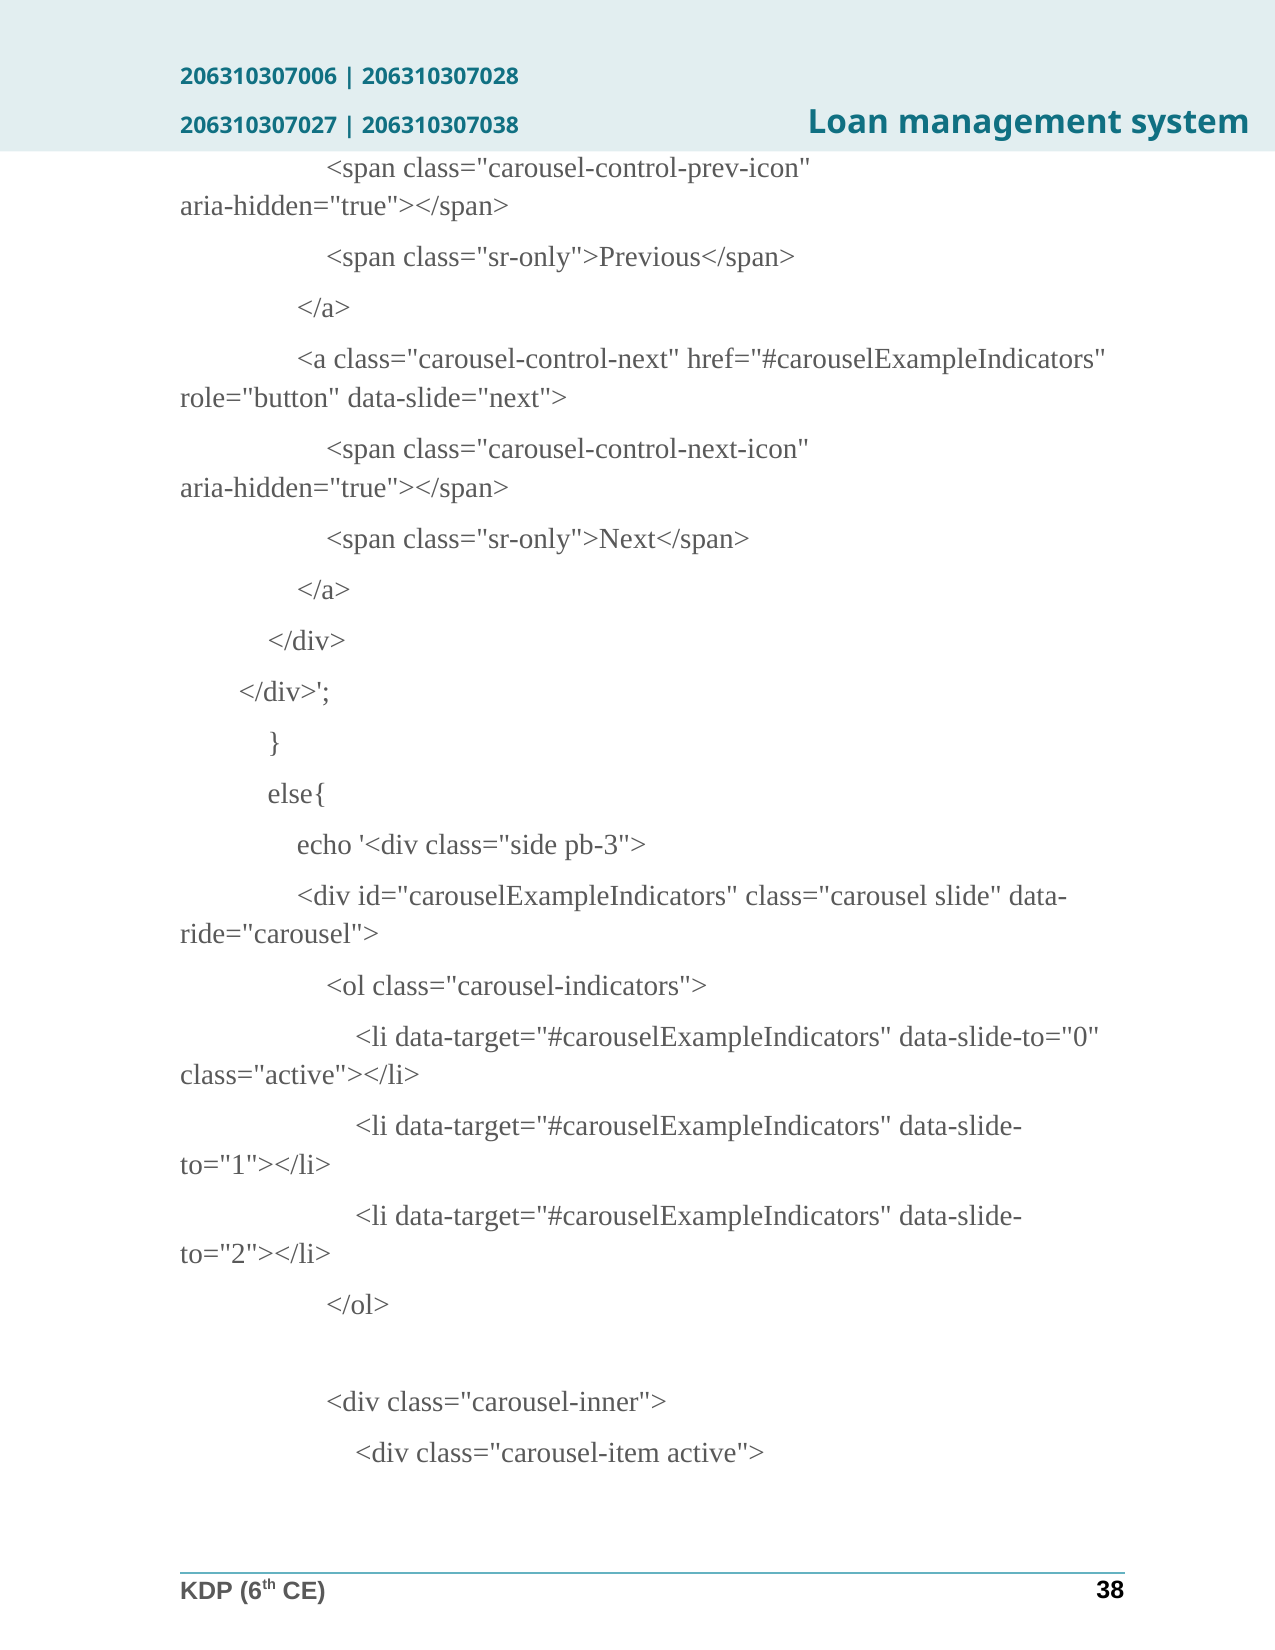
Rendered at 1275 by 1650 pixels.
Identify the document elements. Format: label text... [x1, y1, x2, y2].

text echo '<div class="side pb-3"> [180, 827, 1125, 861]
text <li data-target="#carouselExampleIndicators" data-slide-to="2"></li> [180, 1198, 1125, 1270]
text </a> [180, 291, 1125, 324]
text </ol> [180, 1287, 1125, 1321]
text </div>'; [180, 674, 1125, 707]
text <ol class="carousel-indicators"> [180, 968, 1125, 1001]
text <div class="carousel-inner"> [180, 1384, 1125, 1418]
text <span class="sr-only">Next</span> [180, 521, 1125, 554]
text <span class="carousel-control-next-icon" aria-hidden="true"></span> [180, 431, 1125, 503]
text </div> [180, 623, 1125, 656]
text </a> [180, 572, 1125, 605]
text <a class="carousel-control-next" href="#carouselExampleIndicators" role="button" data-slide="next"> [180, 342, 1125, 414]
text else{ [180, 776, 1125, 809]
text <li data-target="#carouselExampleIndicators" data-slide-to="1"></li> [180, 1108, 1125, 1180]
text <li data-target="#carouselExampleIndicators" data-slide-to="0" class="active"></li> [180, 1019, 1125, 1091]
text <span class="carousel-control-prev-icon" aria-hidden="true"></span> [180, 150, 1125, 222]
text <div class="carousel-item active"> [180, 1435, 1125, 1469]
text <div id="carouselExampleIndicators" class="carousel slide" data-ride="carousel"> [180, 878, 1125, 950]
text <span class="sr-only">Previous</span> [180, 239, 1125, 273]
text } [180, 725, 1125, 758]
